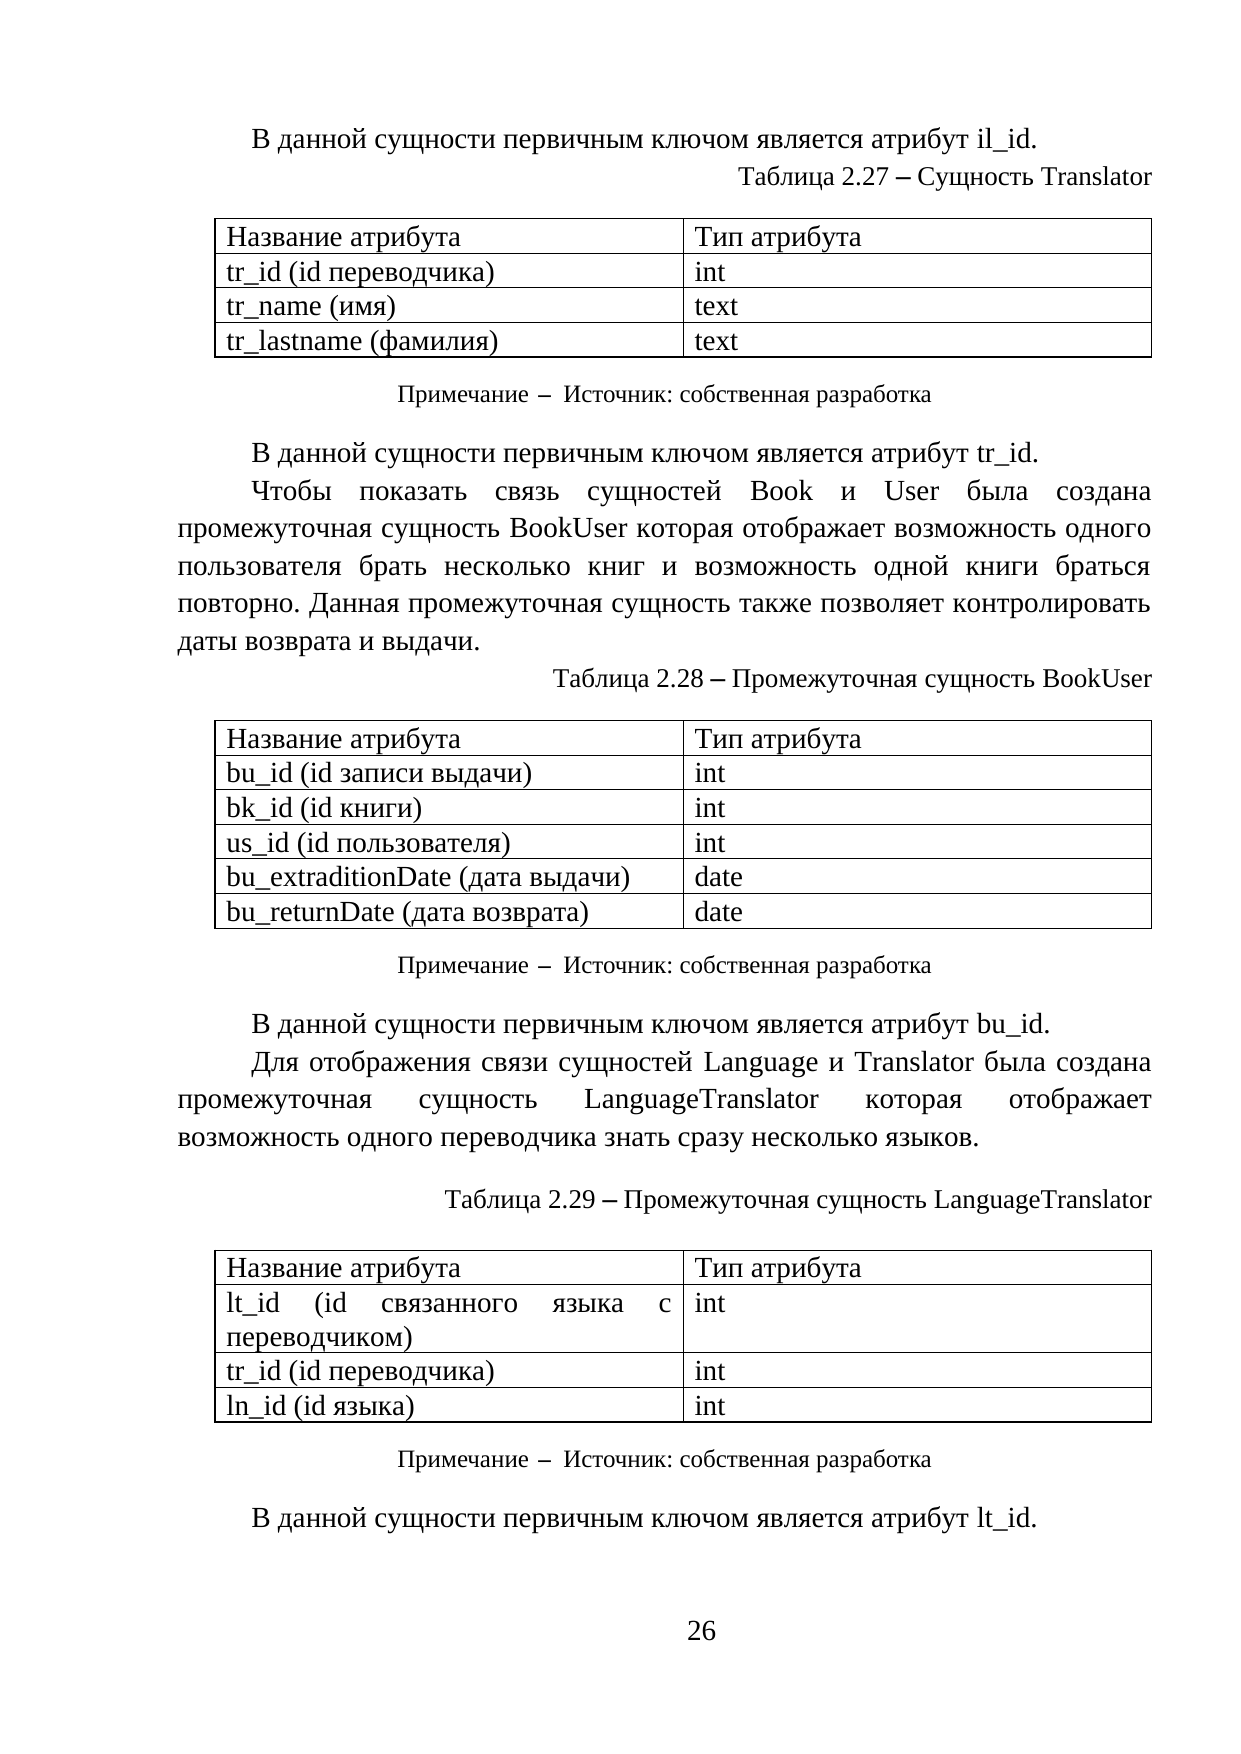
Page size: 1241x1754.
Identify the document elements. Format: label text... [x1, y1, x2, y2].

table_header Тип атрибута [684, 219, 1151, 253]
table_cell bk_id (id книги) [216, 790, 683, 824]
table_cell date [684, 894, 1151, 927]
text Примечание – Источник: собственная разработка [177, 953, 1152, 978]
table_cell int [684, 825, 1151, 858]
table_cell int [684, 1353, 1151, 1387]
table_cell int [684, 254, 1151, 287]
table_cell text [684, 323, 1151, 356]
table_cell int [684, 1285, 1151, 1352]
text Таблица 2.27 – Сущность Translator [177, 156, 1152, 193]
table_header Тип атрибута [684, 1251, 1151, 1284]
table_cell us_id (id пользователя) [216, 825, 683, 858]
table_cell tr_id (id переводчика) [216, 254, 683, 287]
table_header Название атрибута [216, 1251, 683, 1284]
text Примечание – Источник: собственная разработка [177, 382, 1152, 407]
text Таблица 2.28 – Промежуточная сущность BookUser [177, 657, 1152, 695]
text В данной сущности первичным ключом является атрибут lt_id. [177, 1497, 1152, 1535]
text В данной сущности первичным ключом является атрибут tr_id. [177, 432, 1152, 470]
table_cell bu_id (id записи выдачи) [216, 756, 683, 789]
table_cell bu_returnDate (дата возврата) [216, 894, 683, 927]
table_cell tr_lastname (фамилия) [216, 323, 683, 356]
text В данной сущности первичным ключом является атрибут bu_id. [177, 1003, 1152, 1041]
text В данной сущности первичным ключом является атрибут il_id. [177, 118, 1152, 156]
table_cell lt_id (id связанного языка с переводчиком) [216, 1285, 683, 1352]
table_header Тип атрибута [684, 721, 1151, 754]
table_cell int [684, 1388, 1151, 1421]
text Для отображения связи сущностей Language и Translator была создана промежуточная сущность LanguageTranslator которая отображает возможность одного переводчика знать сразу несколько языков. [177, 1041, 1152, 1153]
text Таблица 2.29 – Промежуточная сущность LanguageTranslator [177, 1178, 1152, 1216]
text Чтобы показать связь сущностей Book и User была создана промежуточная сущность BookUser которая отображает возможность одного пользователя брать несколько книг и возможность одной книги браться повторно. Данная промежуточная сущность также позволяет контролировать даты возврата и выдачи. [177, 470, 1152, 657]
table_cell text [684, 288, 1151, 322]
table_header Название атрибута [216, 219, 683, 253]
table_cell tr_name (имя) [216, 288, 683, 322]
table_cell bu_extraditionDate (дата выдачи) [216, 859, 683, 893]
table_cell int [684, 756, 1151, 789]
table_cell tr_id (id переводчика) [216, 1353, 683, 1387]
table_cell date [684, 859, 1151, 893]
table_header Название атрибута [216, 721, 683, 754]
table_cell ln_id (id языка) [216, 1388, 683, 1421]
text Примечание – Источник: собственная разработка [177, 1447, 1152, 1472]
table_cell int [684, 790, 1151, 824]
